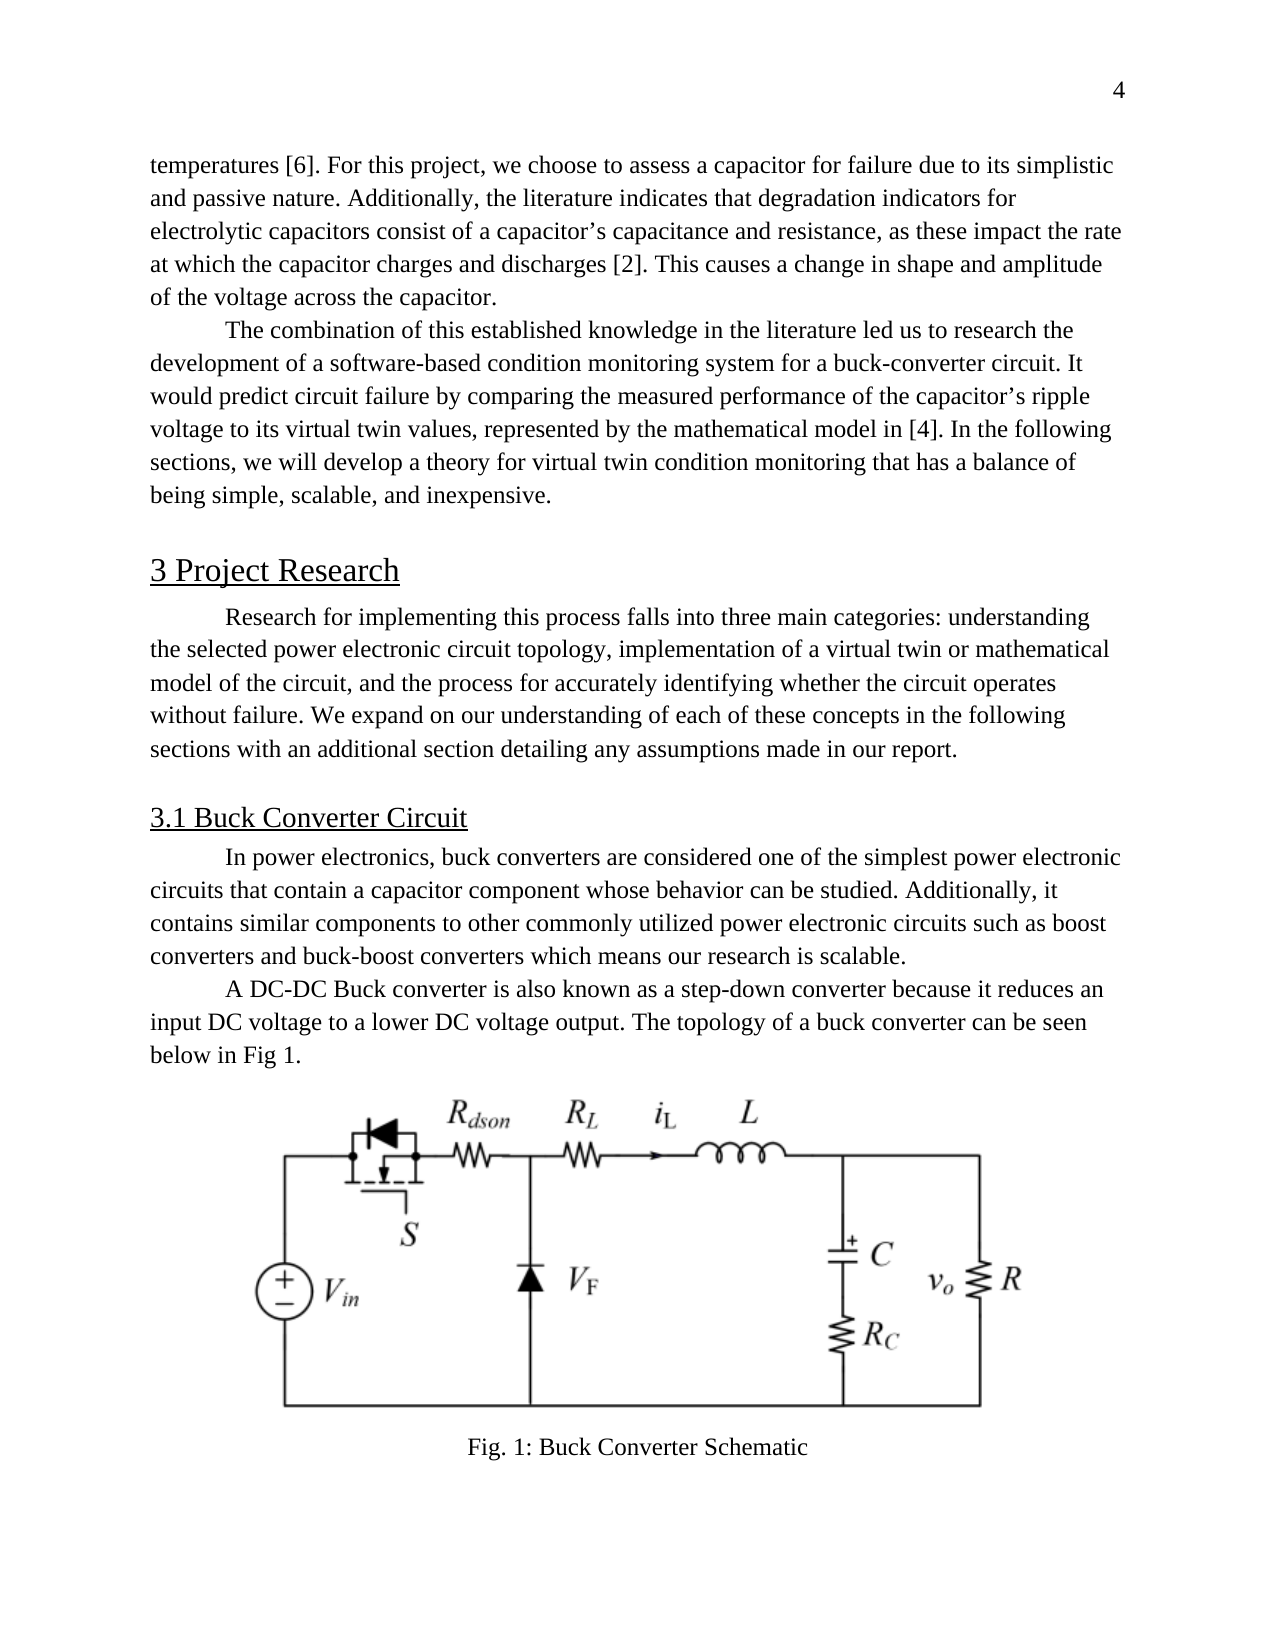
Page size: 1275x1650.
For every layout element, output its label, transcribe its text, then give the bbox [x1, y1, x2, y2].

text A DC-DC Buck converter is also known as a step-down converter because it reduces an input DC voltage to a lower DC voltage output. The topology of a buck converter can be seen below in Fig 1. [150, 974, 1125, 1069]
subtitle 3 Project Research [150, 551, 1125, 589]
picture [236, 1073, 1039, 1428]
text Fig. 1: Buck Converter Schematic [150, 1432, 1125, 1461]
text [150, 150, 1125, 311]
text In power electronics, buck converters are considered one of the simplest power electronic circuits that contain a capacitor component whose behavior can be studied. Additionally, it contains similar components to other commonly utilized power electronic circuits such as boost converters and buck-boost converters which means our research is scalable. [150, 842, 1125, 970]
text Research for implementing this process falls into three main categories: understanding the selected power electronic circuit topology, implementation of a virtual twin or mathematical model of the circuit, and the process for accurately identifying whether the circuit operates without failure. We expand on our understanding of each of these concepts in the following sections with an additional section detailing any assumptions made in our report. [150, 602, 1125, 762]
text The combination of this established knowledge in the literature led us to research the development of a software-based condition monitoring system for a buck-converter circuit. It would predict circuit failure by comparing the measured performance of the capacitor’s ripple voltage to its virtual twin values, represented by the mathematical model in [4]. In the following sections, we will develop a theory for virtual twin condition monitoring that has a balance of being simple, scalable, and inexpensive. [150, 315, 1125, 509]
subtitle 3.1 Buck Converter Circuit [150, 800, 1125, 833]
